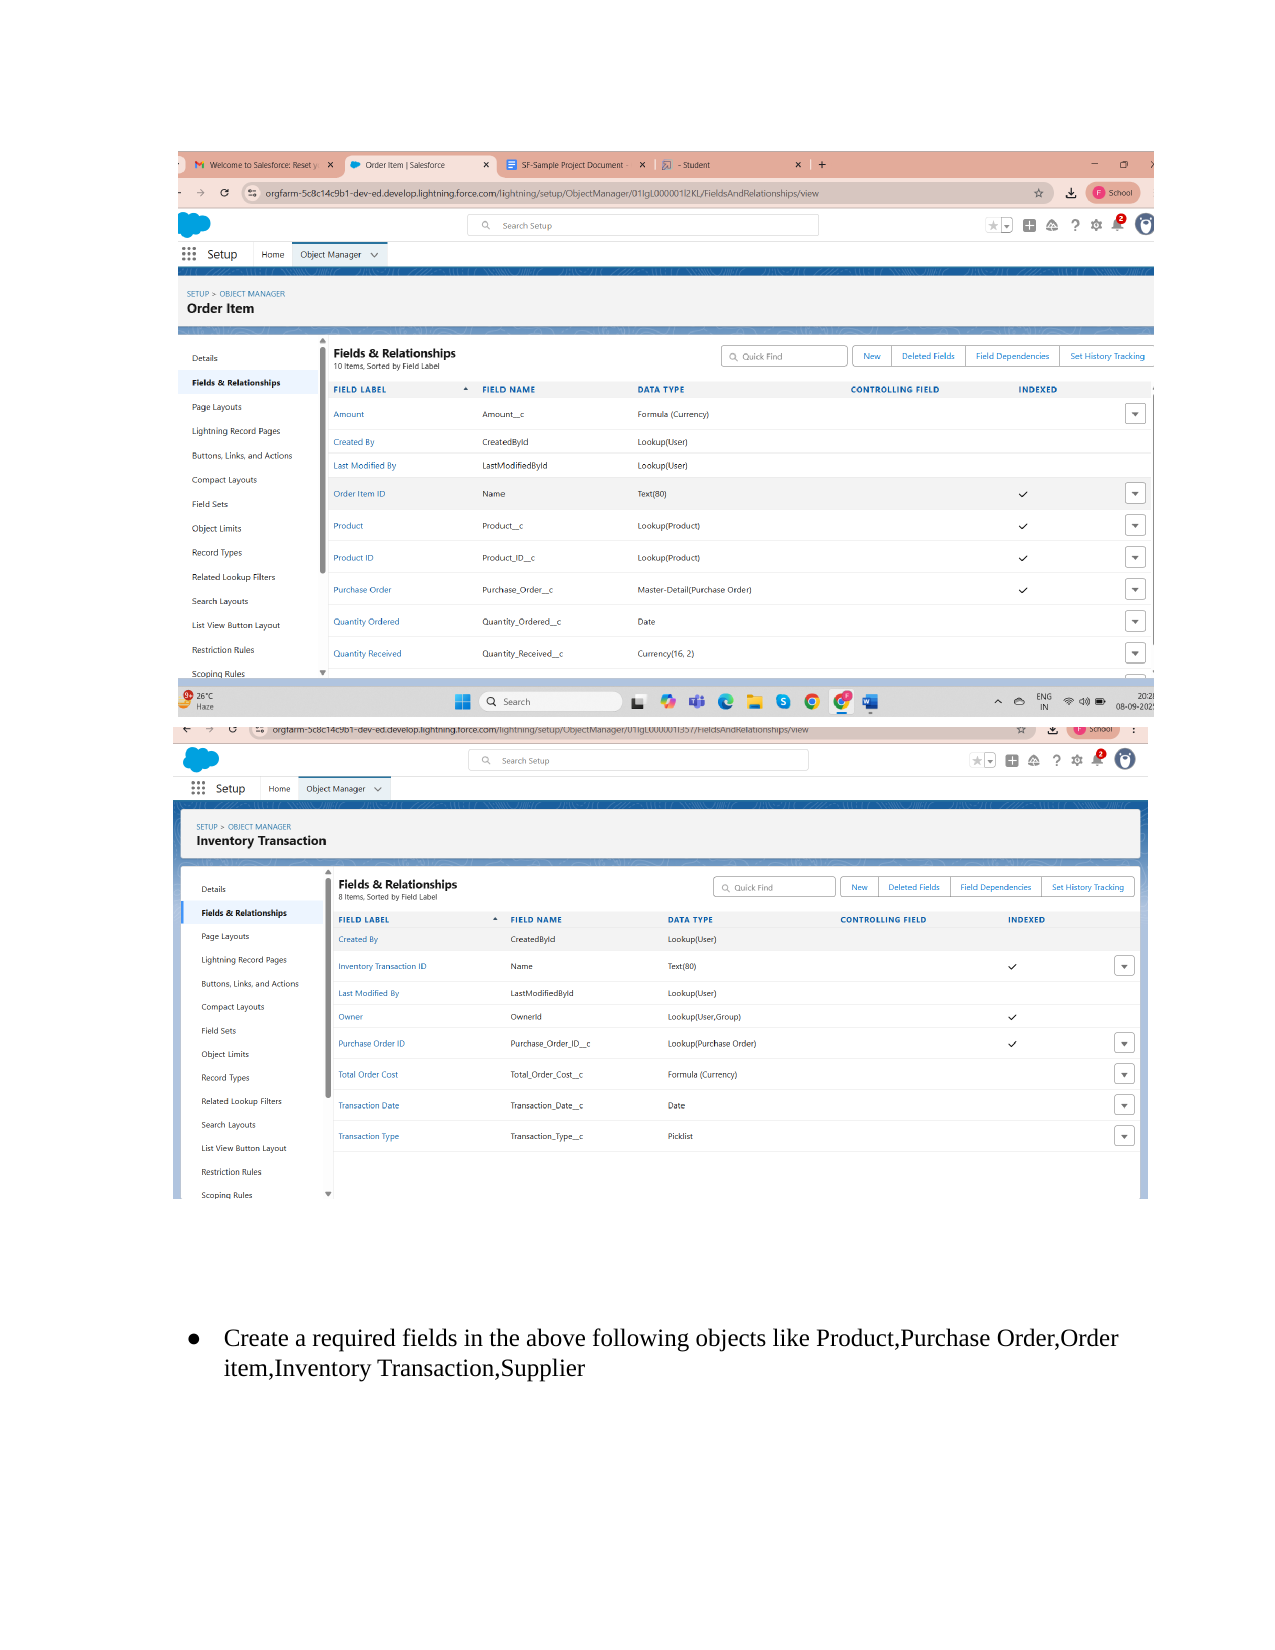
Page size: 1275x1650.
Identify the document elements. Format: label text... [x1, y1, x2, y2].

picture [177, 151, 1154, 717]
picture [172, 726, 1148, 1199]
list Create a required fields in the above following objects like Product,Purchase Order,Order item,Inventory Transaction,Supplier [186, 1323, 1194, 1381]
